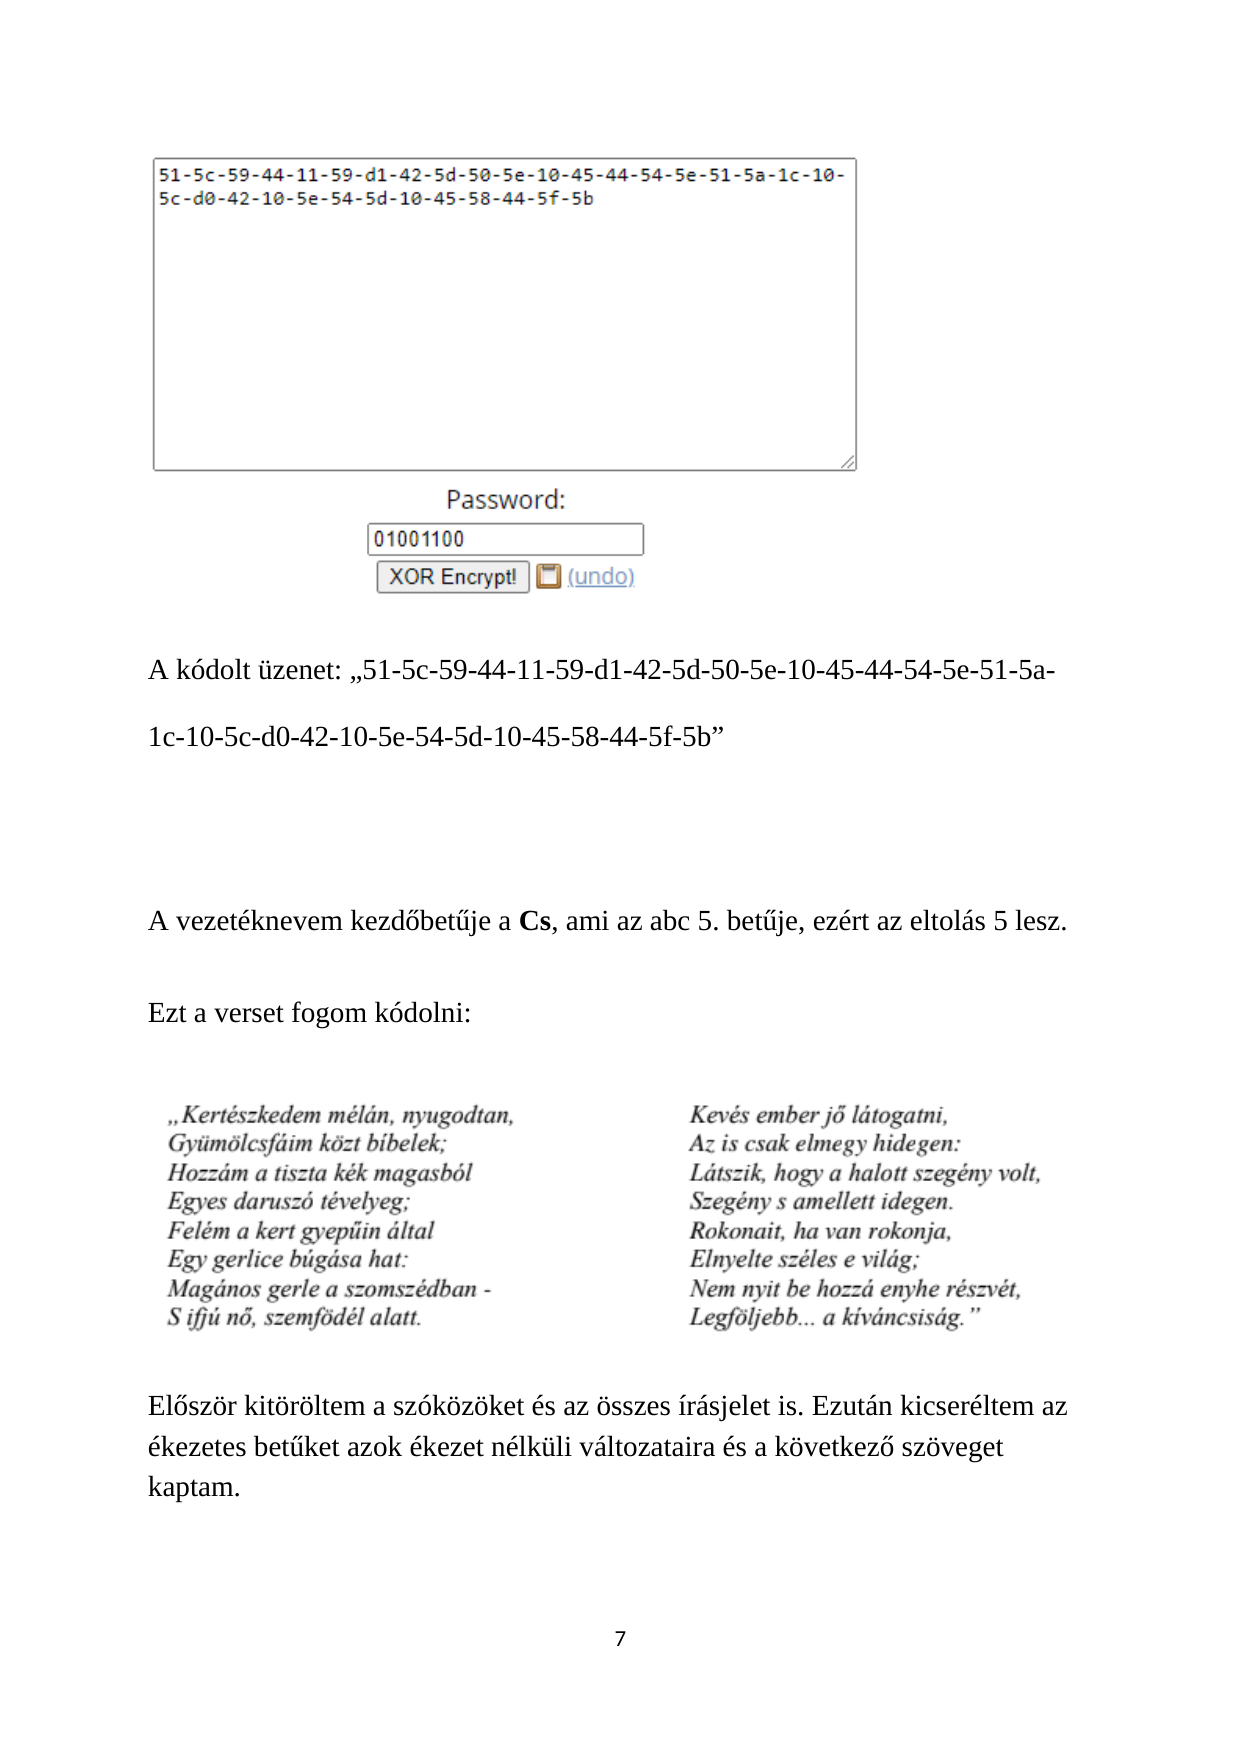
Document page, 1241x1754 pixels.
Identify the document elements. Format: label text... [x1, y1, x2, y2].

text A vezetéknevem kezdőbetűje a Cs, ami az abc 5. betűje, ezért az eltolás 5 lesz. [148, 903, 1093, 937]
picture [147, 147, 865, 600]
picture [147, 1087, 1068, 1358]
text A kódolt üzenet: „51-5c-59-44-11-59-d1-42-5d-50-5e-10-45-44-54-5e-51-5a-1c-10-5c-d0-42-10-5e-54-5d-10-45-58-44-5f-5b” [148, 652, 1093, 753]
text Ezt a verset fogom kódolni: [148, 996, 1093, 1029]
text Először kitöröltem a szóközöket és az összes írásjelet is. Ezután kicseréltem az ékezetes betűket azok ékezet nélküli változataira és a következő szöveget kaptam. [148, 1388, 1093, 1502]
